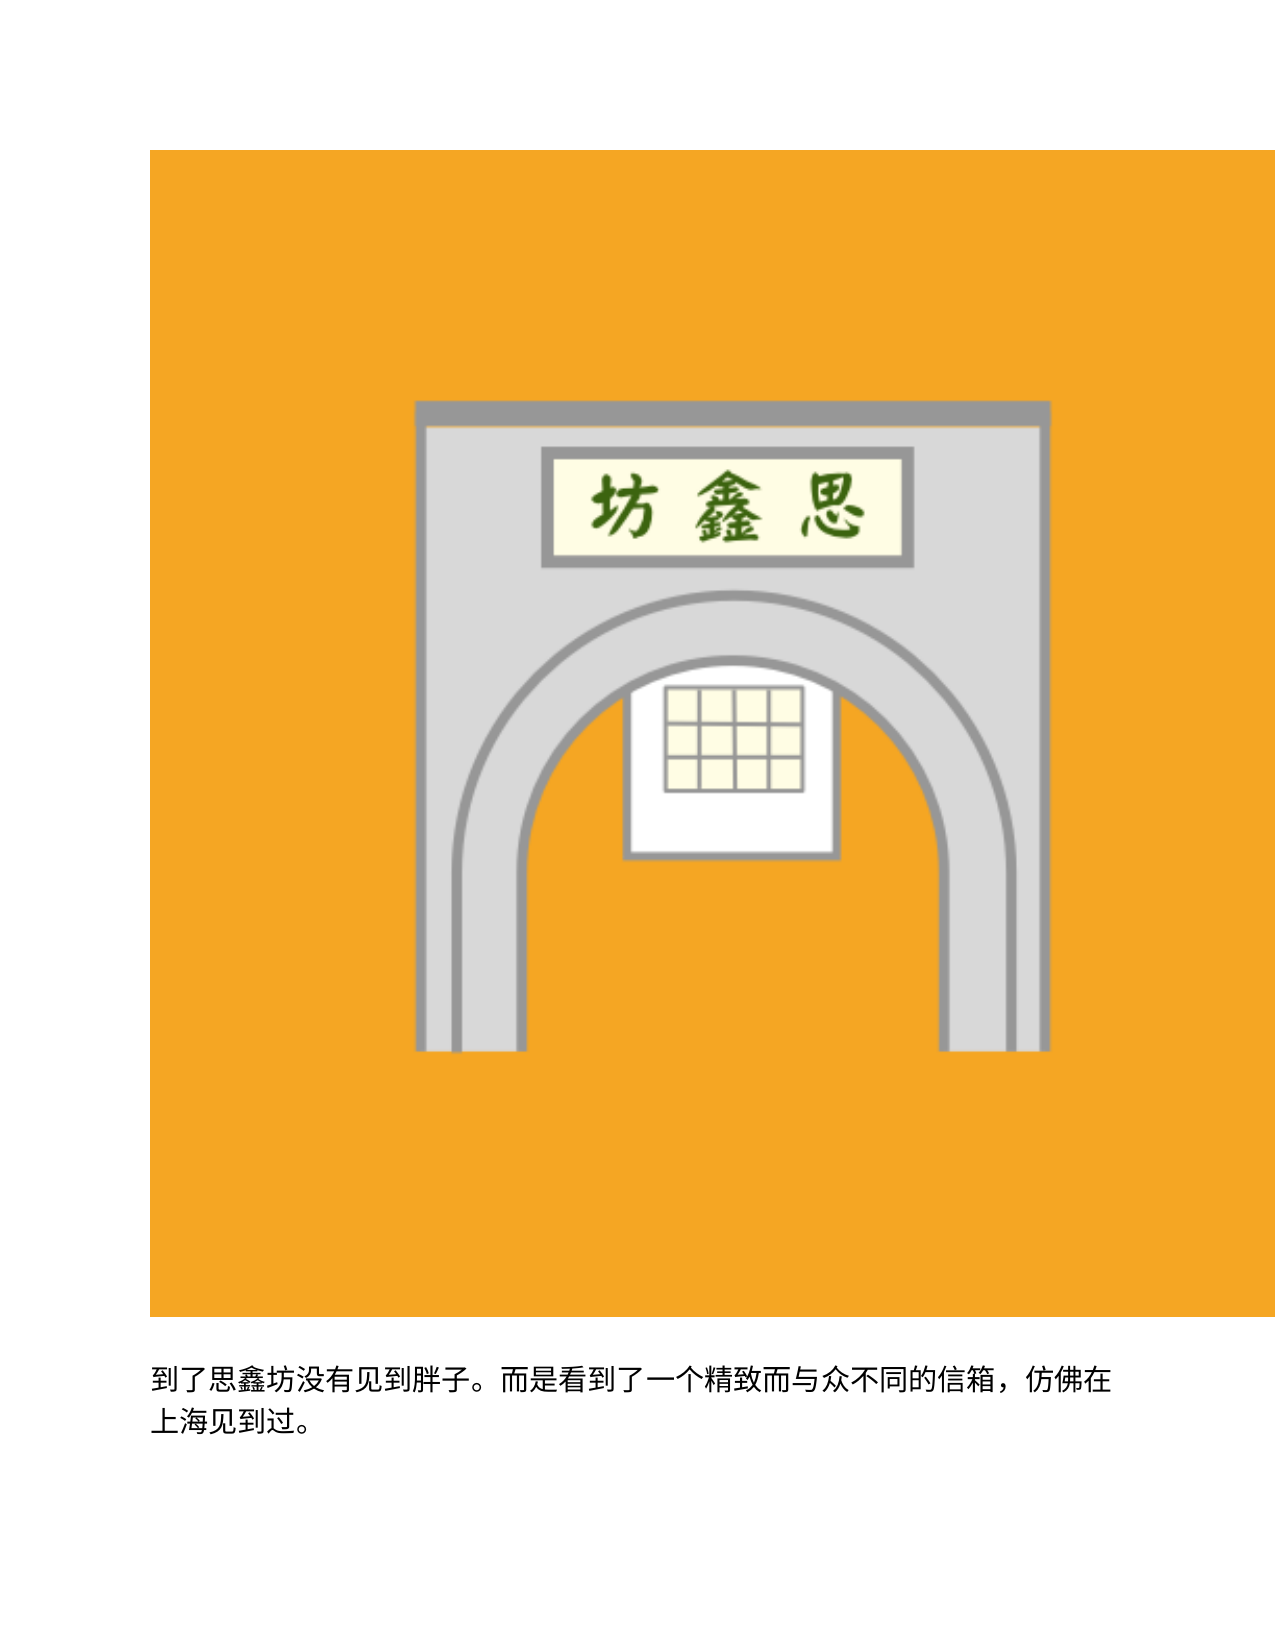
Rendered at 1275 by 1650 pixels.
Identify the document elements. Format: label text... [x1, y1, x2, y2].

picture [150, 150, 1275, 1317]
text 到了思鑫坊没有见到胖子。而是看到了一个精致而与众不同的信箱，仿佛在上海见到过。 [150, 1356, 1125, 1441]
